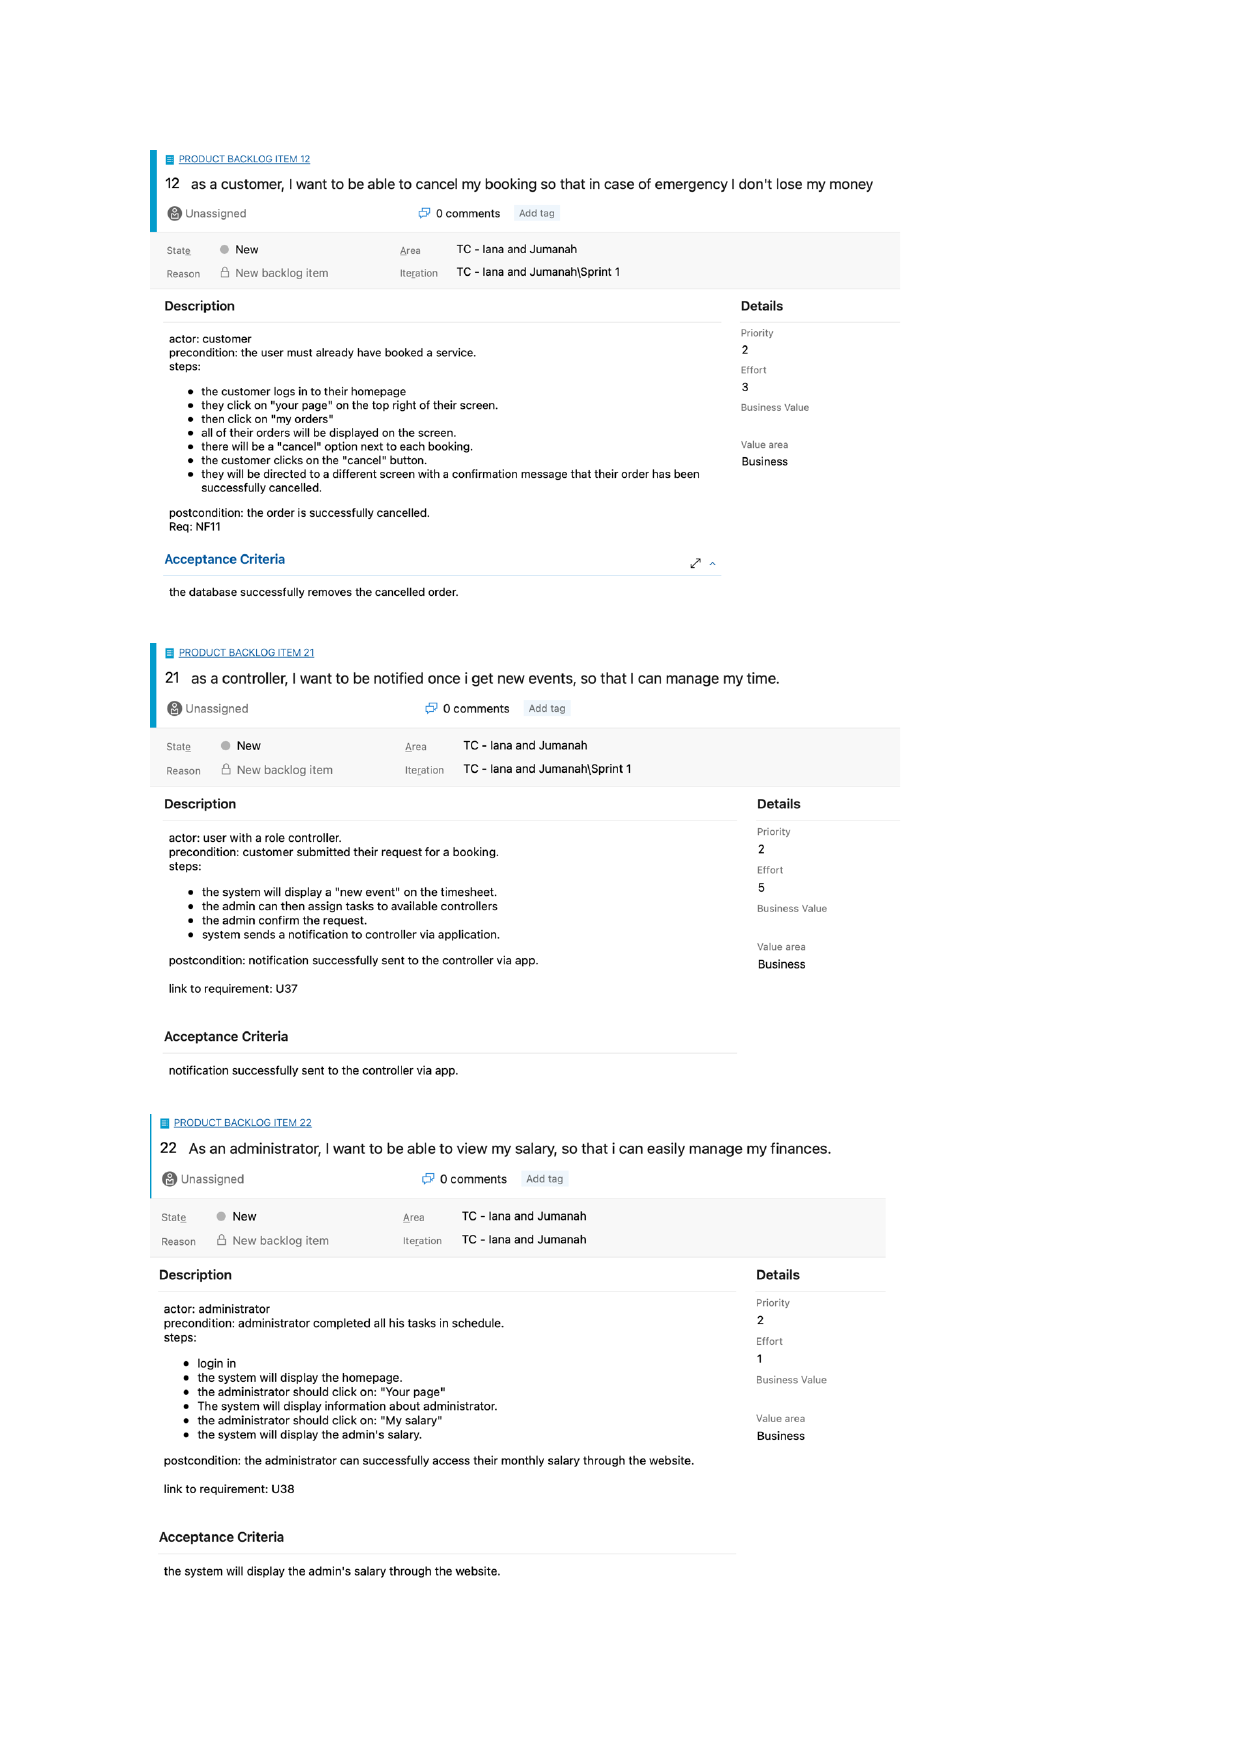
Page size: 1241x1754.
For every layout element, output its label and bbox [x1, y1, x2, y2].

picture [150, 1114, 886, 1601]
picture [150, 150, 901, 625]
picture [150, 643, 901, 1096]
